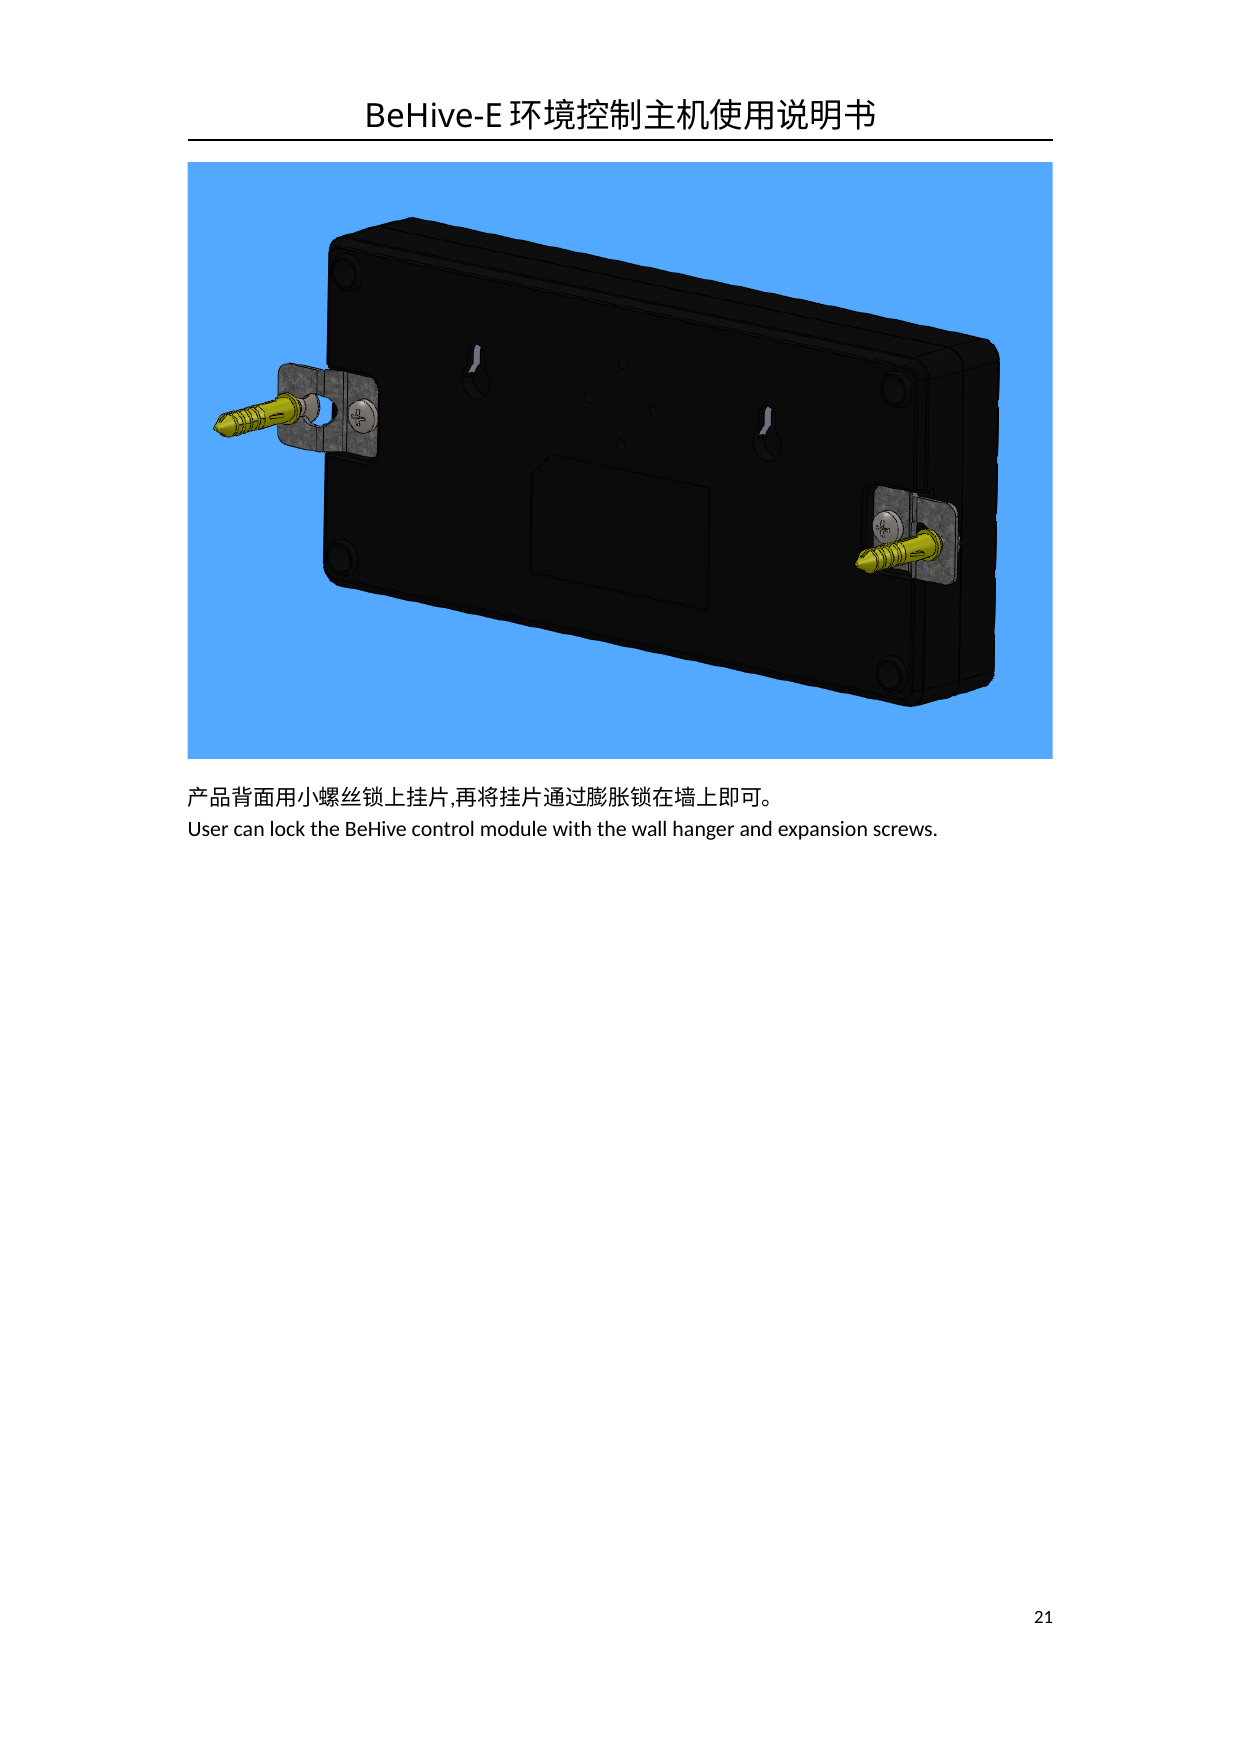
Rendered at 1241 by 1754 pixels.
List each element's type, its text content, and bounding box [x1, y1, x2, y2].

picture [187, 162, 1053, 759]
text 产品背面用小螺丝锁上挂片,再将挂片通过膨胀锁在墙上即可。 User can lock the BeHive control module with the wall hanger and expansion screws. [187, 779, 1053, 844]
